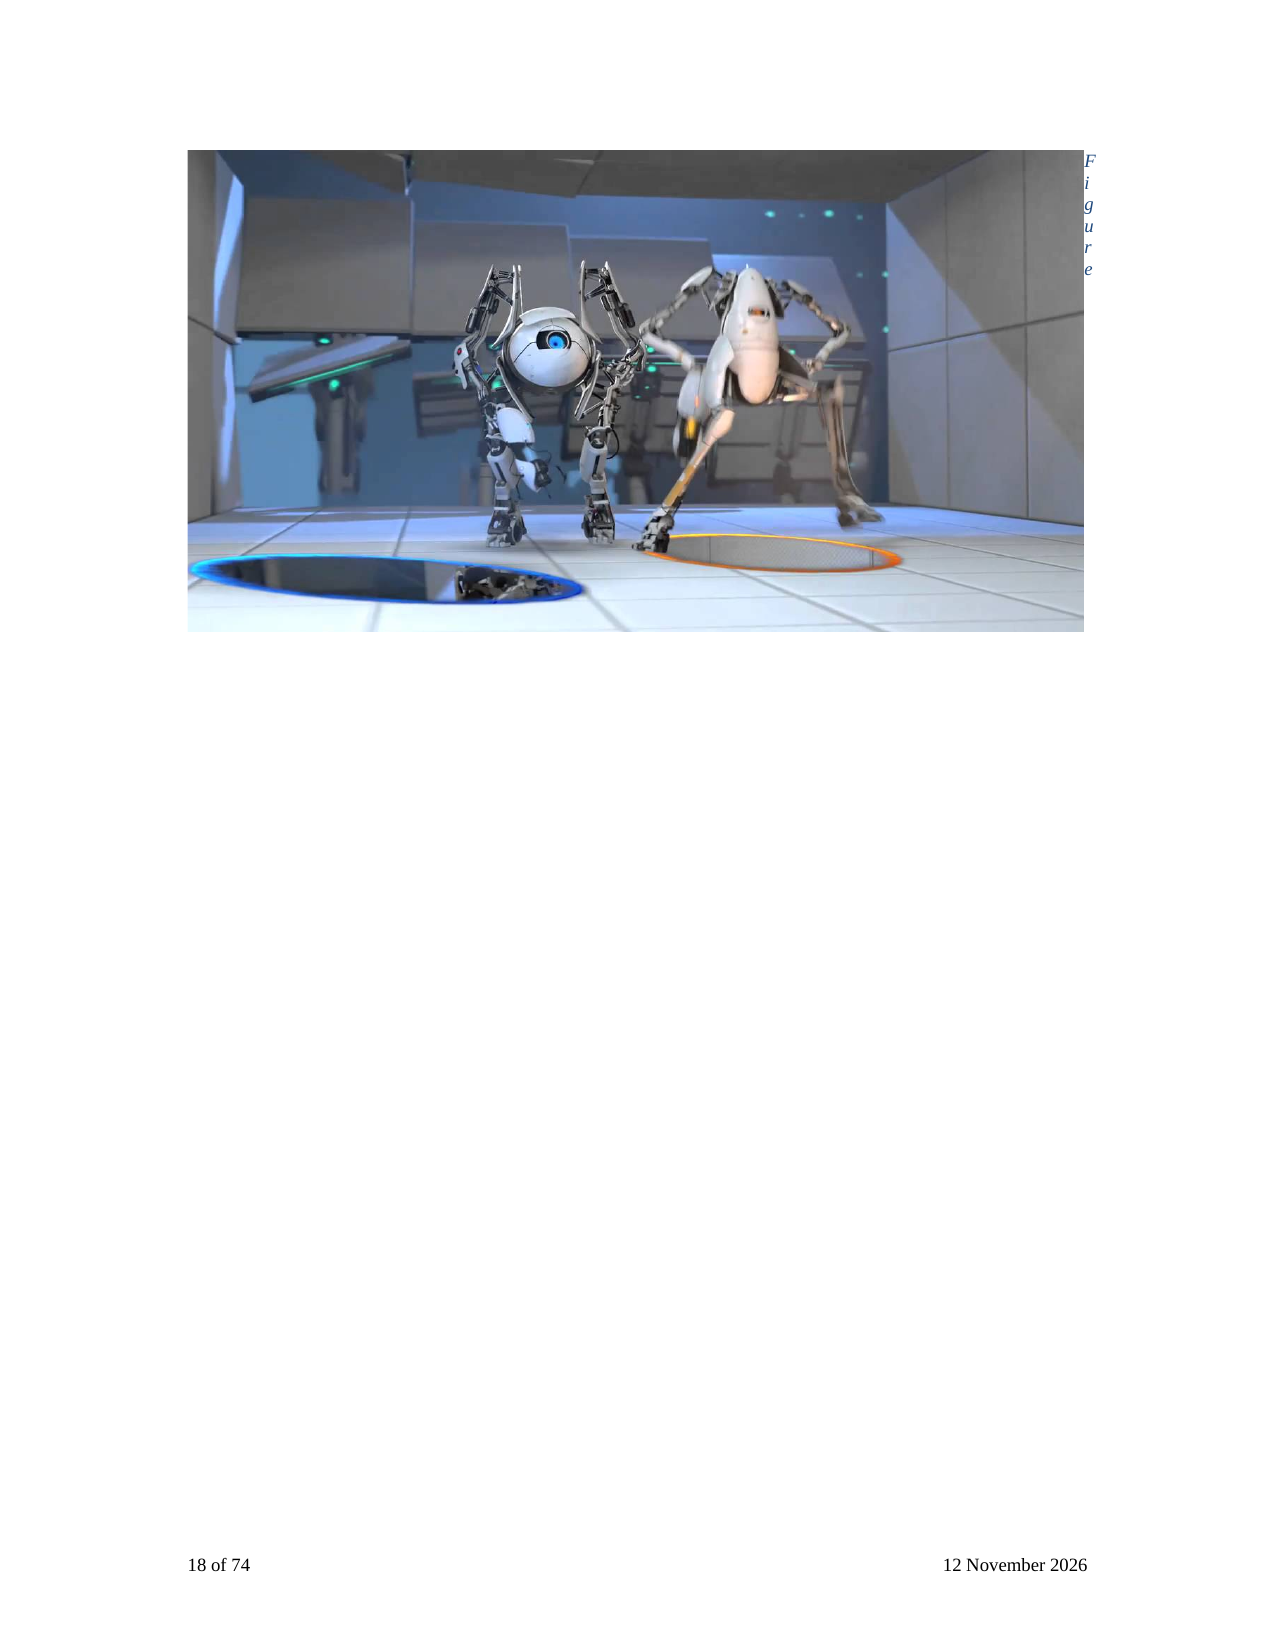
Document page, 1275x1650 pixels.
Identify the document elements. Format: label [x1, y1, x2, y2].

picture [187, 150, 1084, 631]
